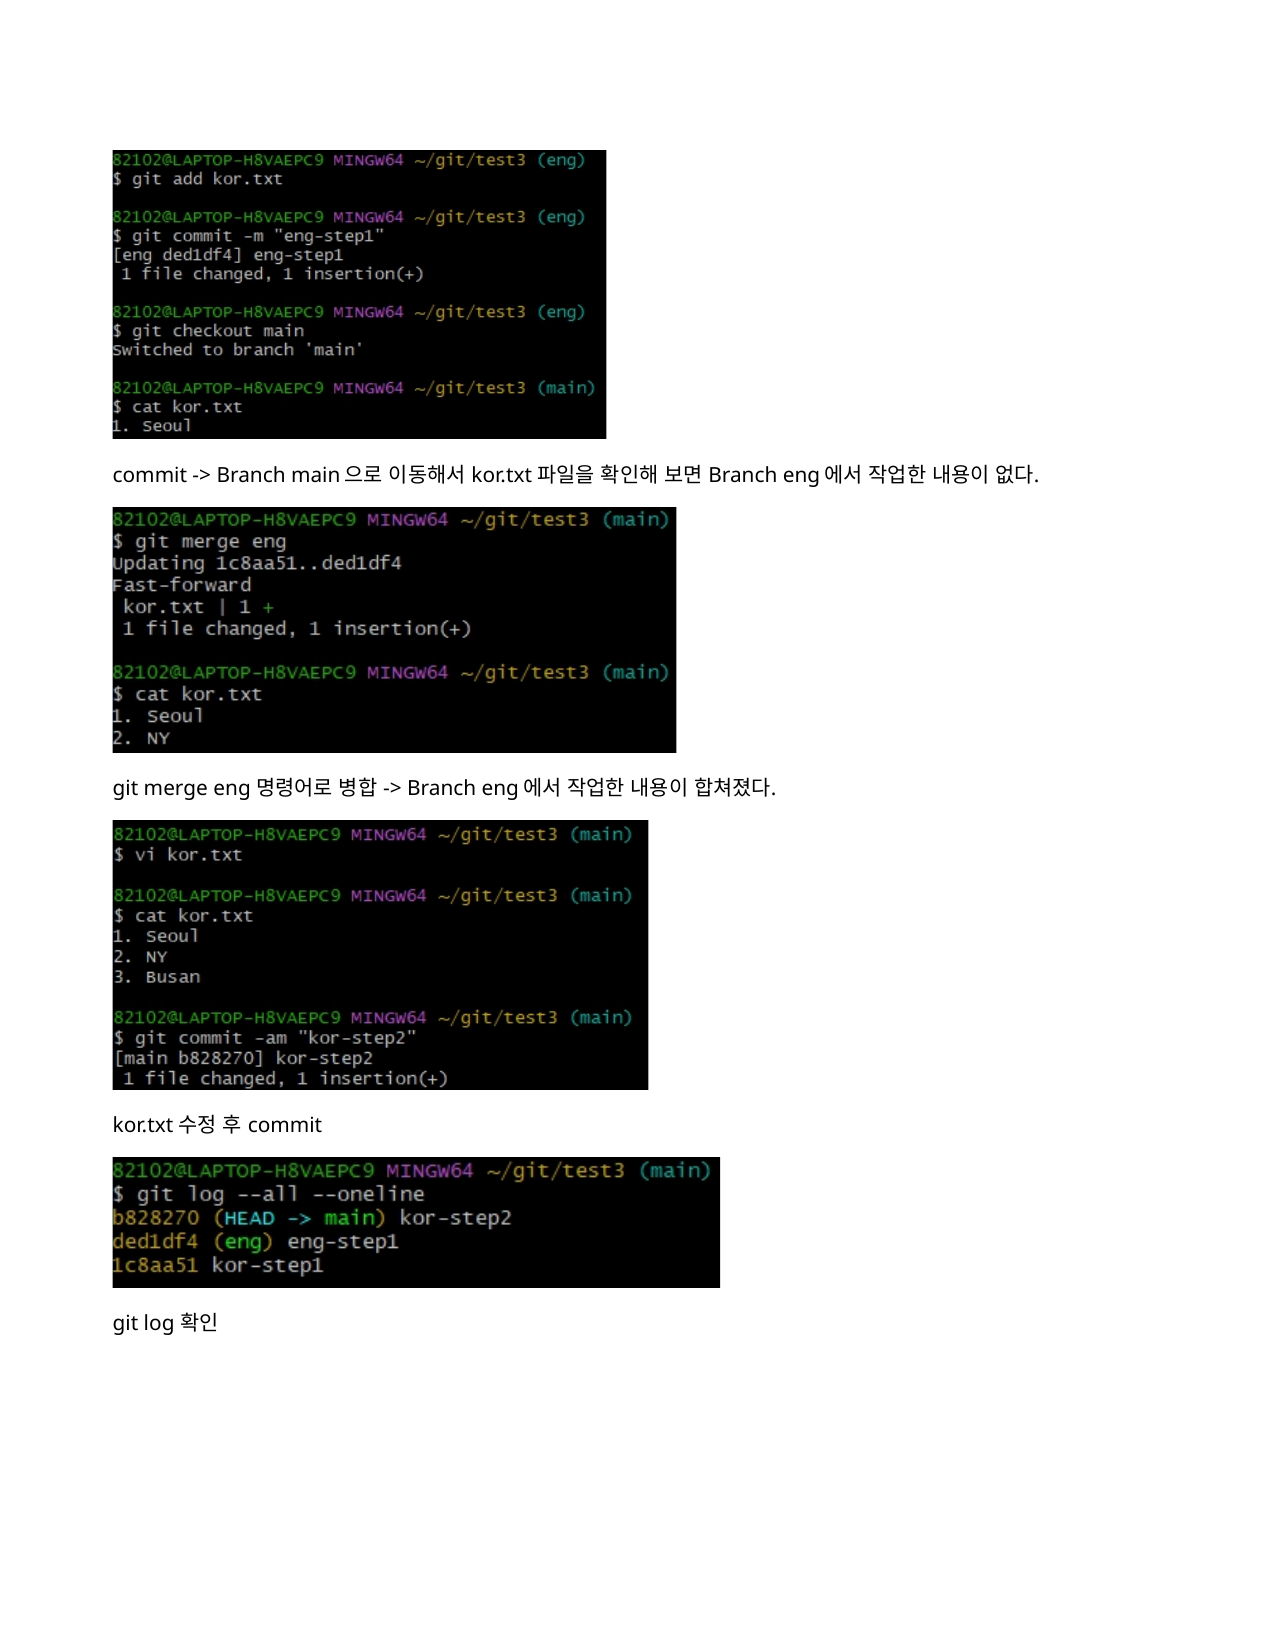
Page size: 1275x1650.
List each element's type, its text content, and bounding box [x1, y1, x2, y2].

text git merge eng 명령어로 병합 -> Branch eng에서 작업한 내용이 합쳐졌다. [112, 771, 1162, 802]
text commit -> Branch main으로 이동해서 kor.txt 파일을 확인해 보면 Branch eng에서 작업한 내용이 없다. [112, 458, 1162, 488]
picture [112, 150, 607, 439]
picture [112, 1157, 721, 1288]
text git log 확인 [112, 1306, 1162, 1337]
text kor.txt 수정 후 commit [112, 1108, 1162, 1139]
picture [112, 507, 677, 753]
picture [112, 820, 649, 1090]
